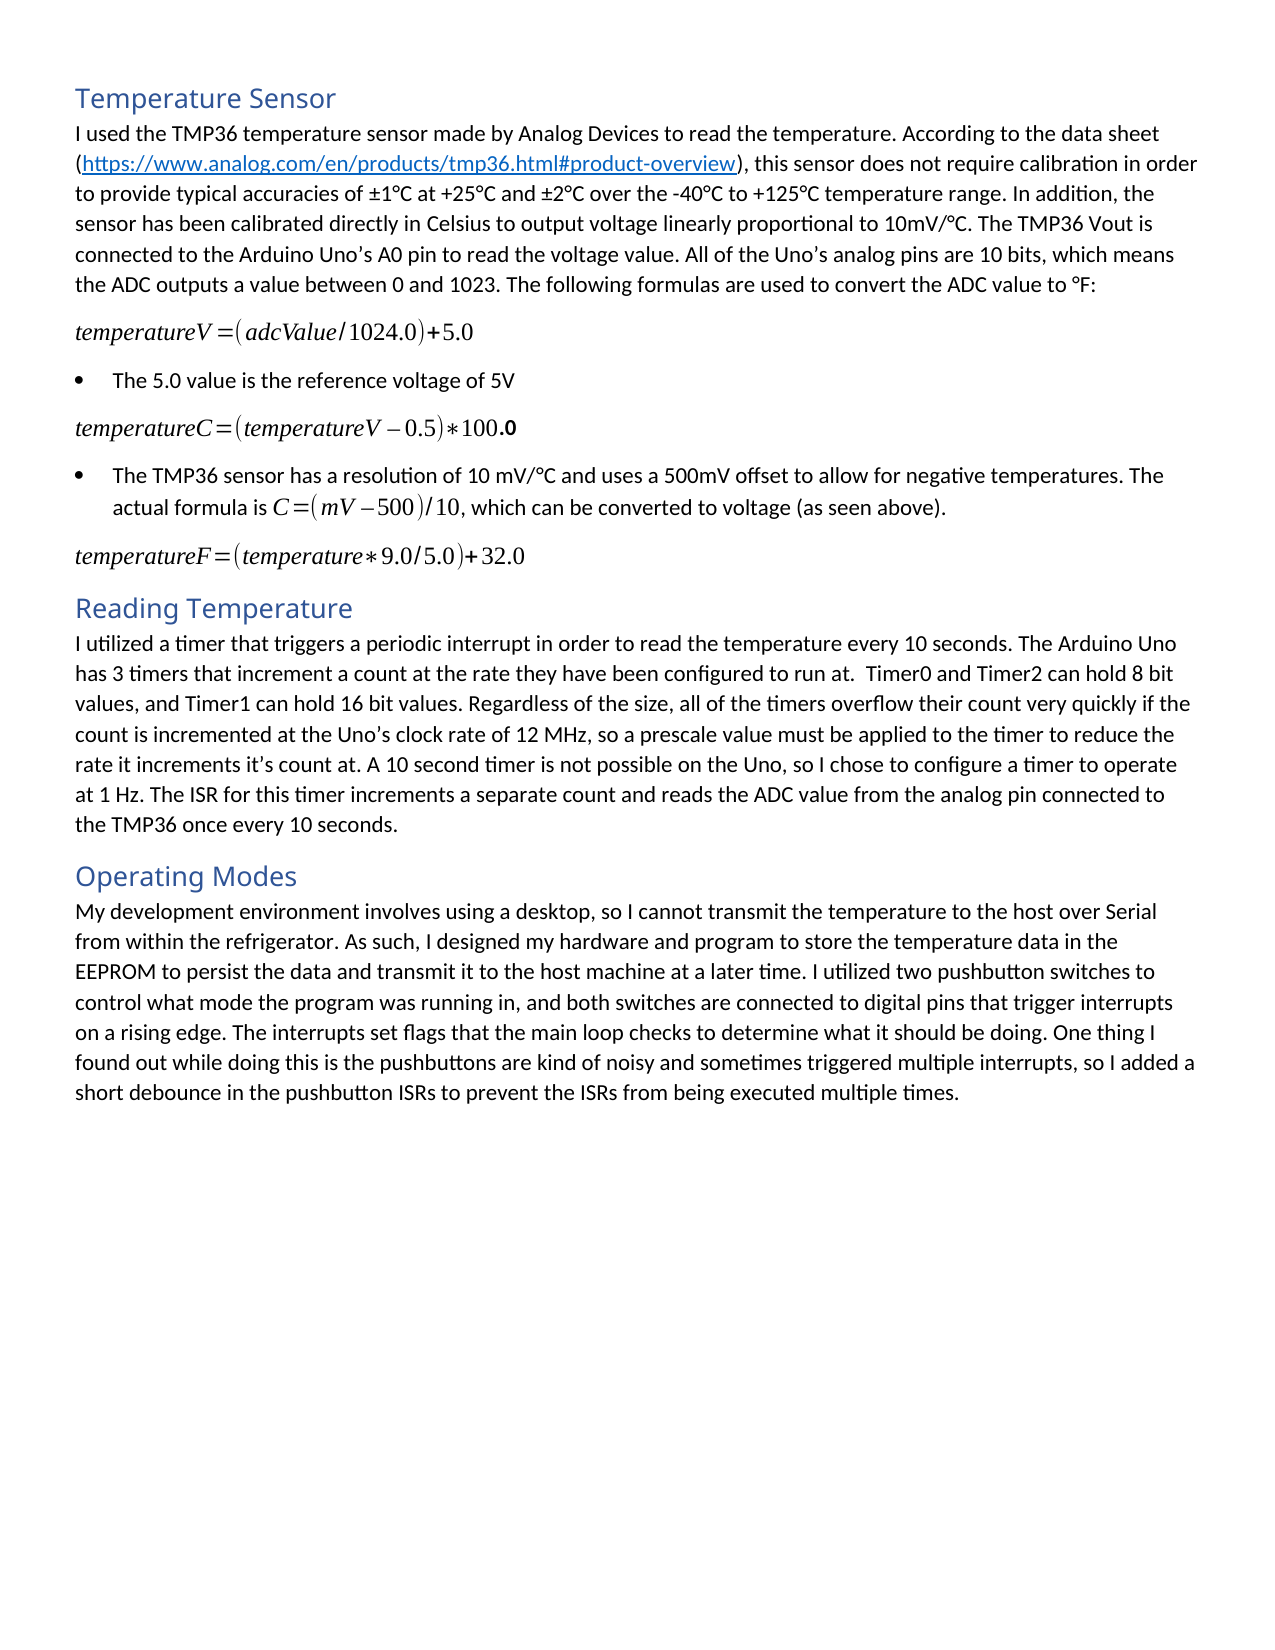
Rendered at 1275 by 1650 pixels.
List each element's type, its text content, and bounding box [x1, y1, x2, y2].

subtitle Temperature Sensor [75, 79, 1200, 116]
text I utilized a timer that triggers a periodic interrupt in order to read the temperature every 10 seconds. The Arduino Uno has 3 timers that increment a count at the rate they have been configured to run at. Timer0 and Timer2 can hold 8 bit values, and Timer1 can hold 16 bit values. Regardless of the size, all of the timers overflow their count very quickly if the count is incremented at the Uno’s clock rate of 12 MHz, so a prescale value must be applied to the timer to reduce the rate it increments it’s count at. A 10 second timer is not possible on the Uno, so I chose to configure a timer to operate at 1 Hz. The ISR for this timer increments a separate count and reads the ADC value from the analog pin connected to the TMP36 once every 10 seconds. [75, 629, 1200, 838]
subtitle Reading Temperature [75, 589, 1200, 626]
text I used the TMP36 temperature sensor made by Analog Devices to read the temperature. According to the data sheet (https://www.analog.com/en/products/tmp36.html#product-overview), this sensor does not require calibration in order to provide typical accuracies of ±1°C at +25°C and ±2°C over the -40°C to +125°C temperature range. In addition, the sensor has been calibrated directly in Celsius to output voltage linearly proportional to 10mV/°C. The TMP36 Vout is connected to the Arduino Uno’s A0 pin to read the voltage value. All of the Uno’s analog pins are 10 bits, which means the ADC outputs a value between 0 and 1023. The following formulas are used to convert the ADC value to °F: [75, 119, 1200, 298]
list The 5.0 value is the reference voltage of 5V [75, 366, 1200, 394]
subtitle Operating Modes [75, 857, 1200, 894]
text .0 [75, 413, 1200, 443]
list The TMP36 sensor has a resolution of 10 mV/°C and uses a 500mV offset to allow for negative temperatures. The actual formula is , which can be converted to voltage (as seen above). [75, 461, 1200, 522]
text My development environment involves using a desktop, so I cannot transmit the temperature to the host over Serial from within the refrigerator. As such, I designed my hardware and program to store the temperature data in the EEPROM to persist the data and transmit it to the host machine at a later time. I utilized two pushbutton switches to control what mode the program was running in, and both switches are connected to digital pins that trigger interrupts on a rising edge. The interrupts set flags that the main loop checks to determine what it should be doing. One thing I found out while doing this is the pushbuttons are kind of noisy and sometimes triggered multiple interrupts, so I added a short debounce in the pushbutton ISRs to prevent the ISRs from being executed multiple times. [75, 897, 1200, 1106]
